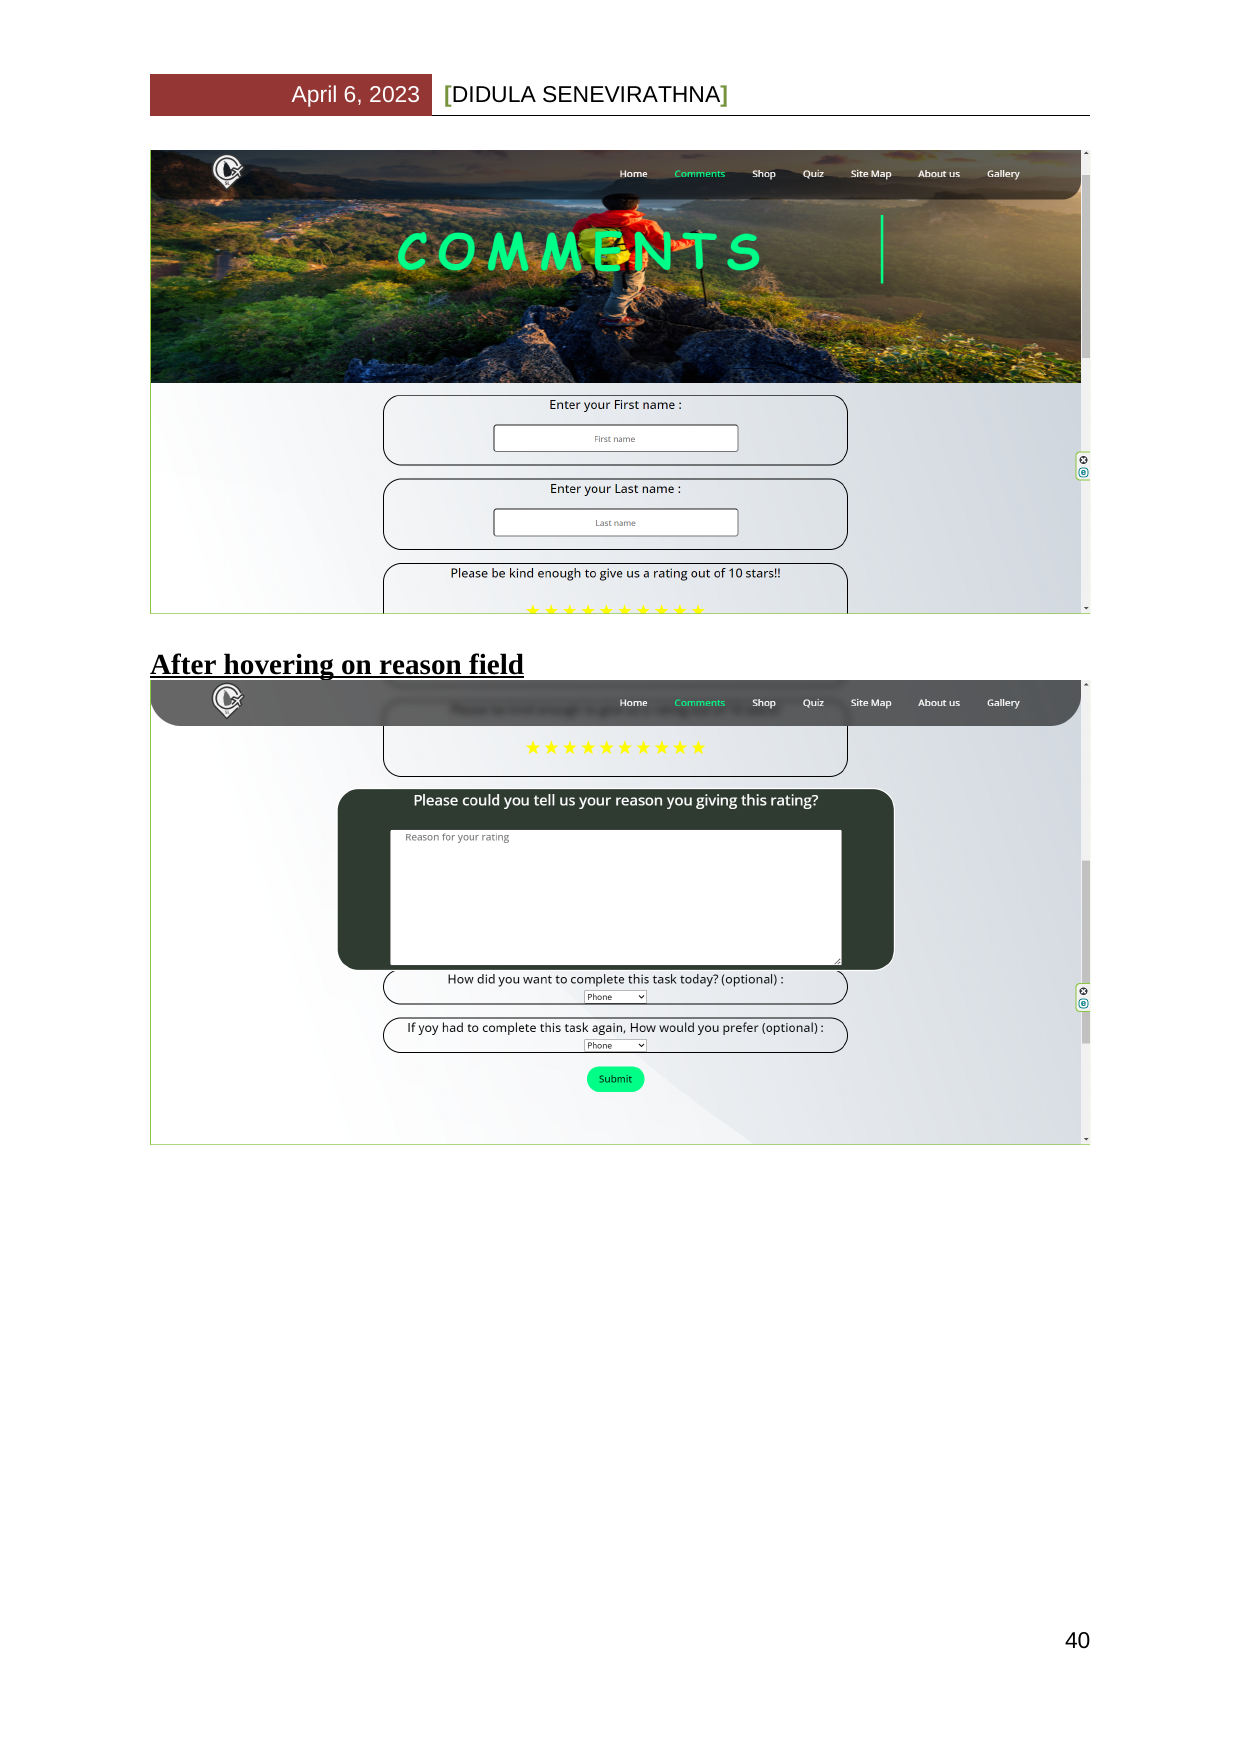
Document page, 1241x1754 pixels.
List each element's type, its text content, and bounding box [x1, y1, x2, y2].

picture [150, 680, 1091, 1145]
picture [150, 150, 1091, 614]
text After hovering on reason field [150, 647, 1090, 680]
